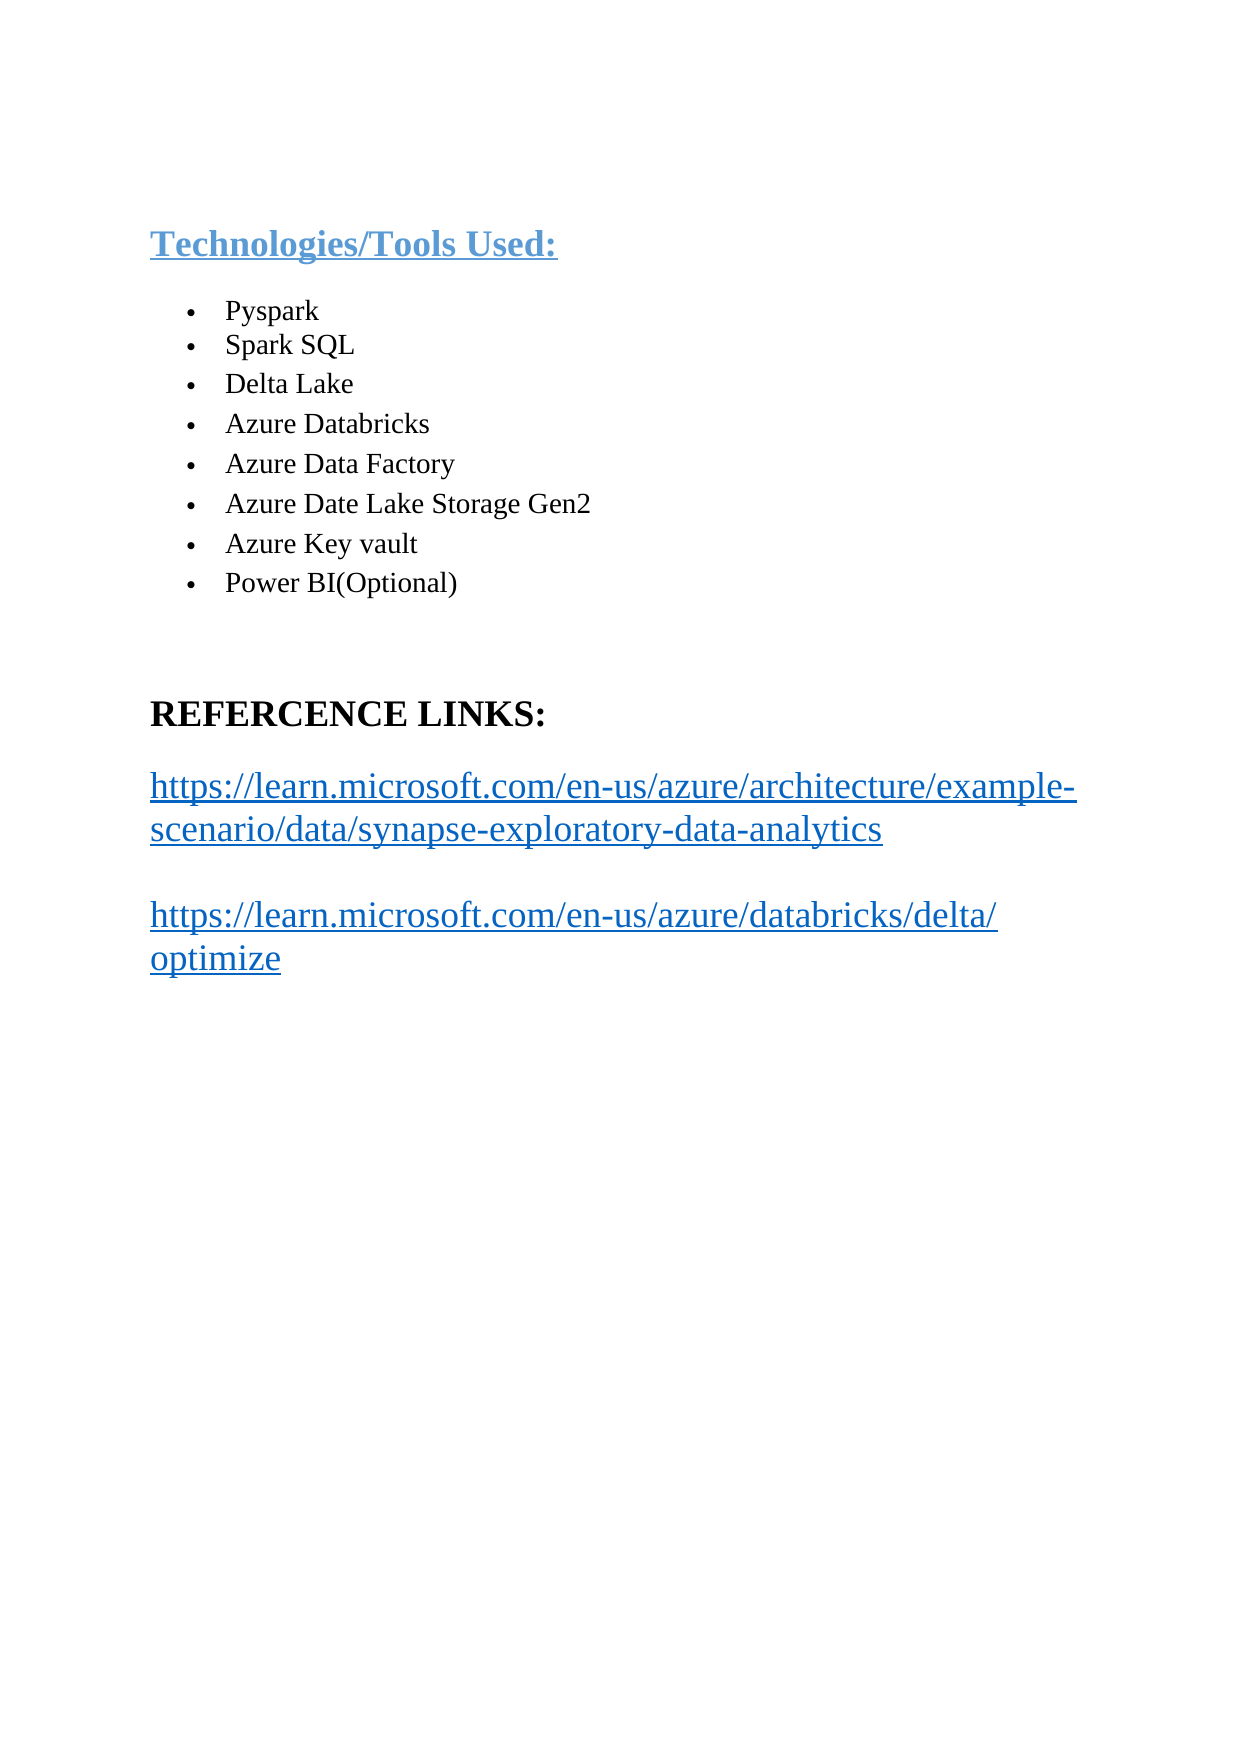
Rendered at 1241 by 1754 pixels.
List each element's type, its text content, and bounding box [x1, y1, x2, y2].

text Technologies/Tools Used: [150, 221, 1090, 264]
text https://learn.microsoft.com/en-us/azure/databricks/delta/optimize [150, 893, 1090, 979]
list Azure Data Factory [187, 446, 1090, 480]
list Pyspark [187, 293, 1090, 327]
list Spark SQL [187, 327, 1090, 360]
list Power BI(Optional) [187, 566, 1090, 599]
text REFERCENCE LINKS: [150, 691, 1090, 734]
list Delta Lake [187, 367, 1090, 400]
list Azure Databricks [187, 406, 1090, 440]
text https://learn.microsoft.com/en-us/azure/architecture/example-scenario/data/synapse-exploratory-data-analytics [150, 763, 1090, 849]
list Azure Date Lake Storage Gen2 [187, 486, 1090, 519]
list Azure Key vault [187, 526, 1090, 559]
